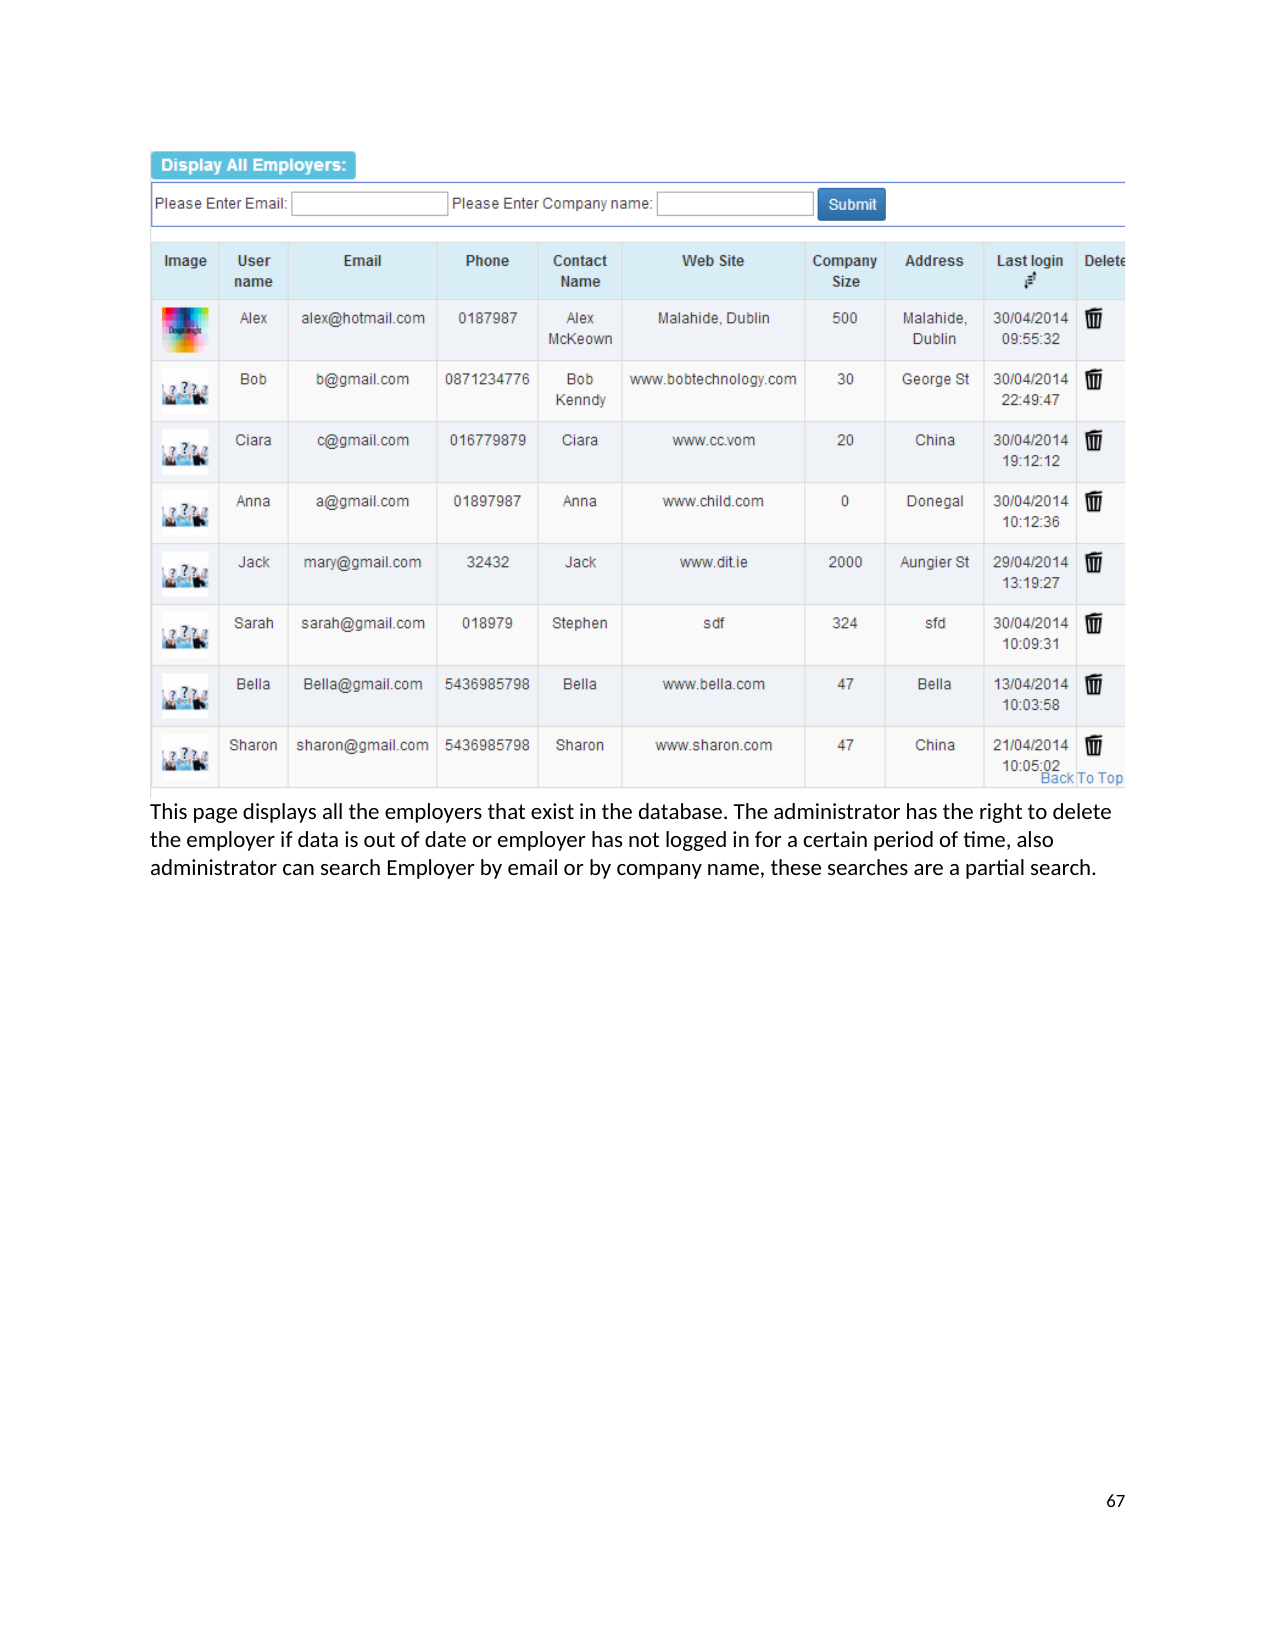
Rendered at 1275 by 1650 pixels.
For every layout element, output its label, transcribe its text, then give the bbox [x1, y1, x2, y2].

picture [150, 150, 1125, 798]
text This page displays all the employers that exist in the database. The administrator has the right to delete the employer if data is out of date or employer has not logged in for a certain period of time, also administrator can search Employer by email or by company name, these searches are a partial search. [150, 798, 1125, 882]
